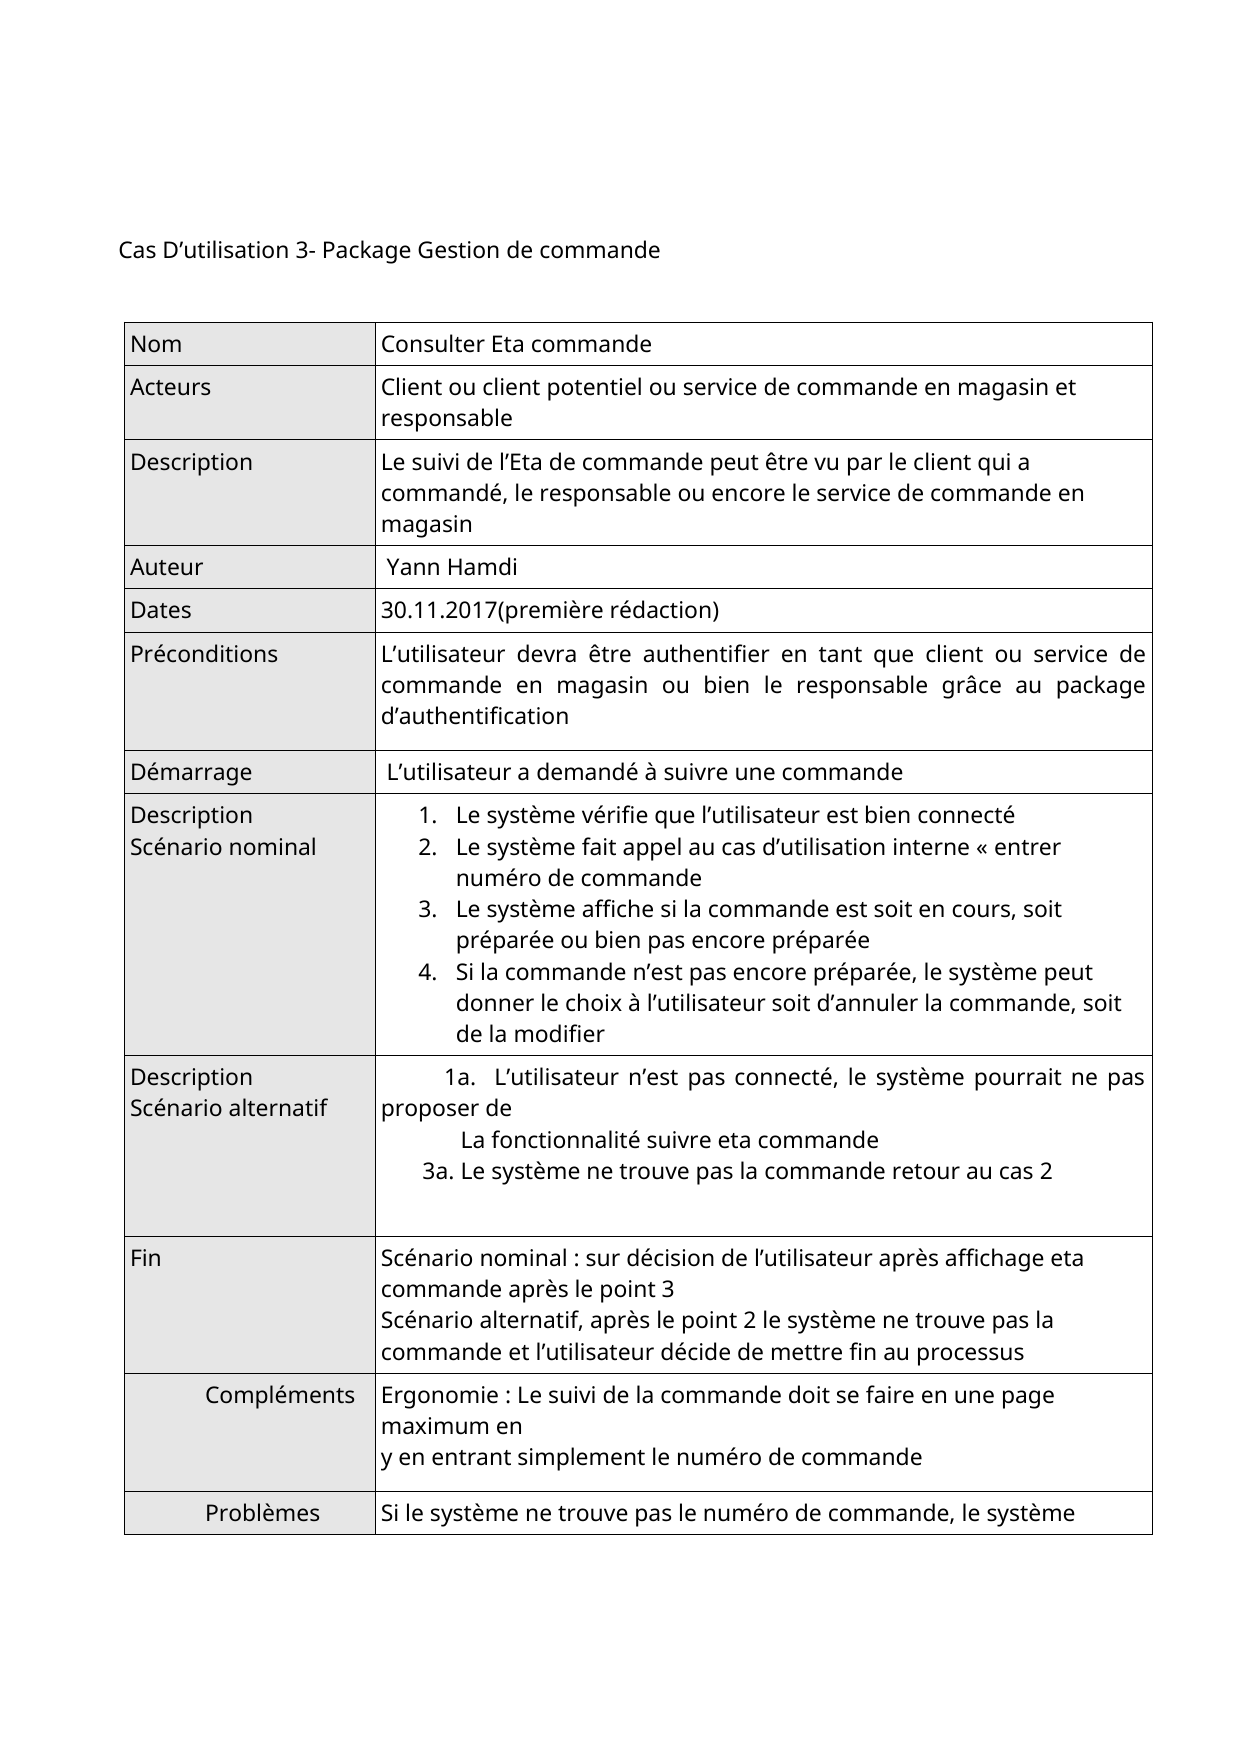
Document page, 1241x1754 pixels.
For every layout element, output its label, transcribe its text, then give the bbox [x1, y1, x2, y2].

table_header Consulter Eta commande [376, 323, 1152, 365]
table_cell Auteur [125, 546, 375, 588]
table_cell Description [125, 440, 375, 545]
table_cell Description Scénario nominal [125, 794, 375, 1055]
table_cell Le système vérifie que l’utilisateur est bien connecté Le système fait appel au cas d’utilisation interne « entrer numéro de commande Le système affiche si la commande est soit en cours, soit préparée ou bien pas encore préparée Si la commande n’est pas encore préparée, le système peut donner le choix à l’utilisateur soit d’annuler la commande, soit de la modifier [376, 794, 1152, 1055]
table_header Nom [125, 323, 375, 365]
table_cell Scénario nominal : sur décision de l’utilisateur après affichage eta commande après le point 3 Scénario alternatif, après le point 2 le système ne trouve pas la commande et l’utilisateur décide de mettre fin au processus [376, 1237, 1152, 1373]
table_cell Fin [125, 1237, 375, 1373]
table_cell Acteurs [125, 366, 375, 439]
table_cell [376, 1492, 1152, 1534]
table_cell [125, 1492, 375, 1534]
table_cell Dates [125, 589, 375, 631]
table_cell Description Scénario alternatif [125, 1056, 375, 1236]
table_cell L’utilisateur a demandé à suivre une commande [376, 751, 1152, 793]
table_cell Client ou client potentiel ou service de commande en magasin et responsable [376, 366, 1152, 439]
table_cell 1a. L’utilisateur n’est pas connecté, le système pourrait ne pas proposer de La fonctionnalité suivre eta commande 3a. Le système ne trouve pas la commande retour au cas 2 [376, 1056, 1152, 1236]
table_cell L’utilisateur devra être authentifier en tant que client ou service de commande en magasin ou bien le responsable grâce au package d’authentification [376, 633, 1152, 750]
table_cell Yann Hamdi [376, 546, 1152, 588]
text Cas D’utilisation 3- Package Gestion de commande [118, 234, 1122, 265]
table_cell 30.11.2017(première rédaction) [376, 589, 1152, 631]
table_cell Le suivi de l’Eta de commande peut être vu par le client qui a commandé, le responsable ou encore le service de commande en magasin [376, 440, 1152, 545]
table_cell Ergonomie : Le suivi de la commande doit se faire en une page maximum en y en entrant simplement le numéro de commande [376, 1374, 1152, 1491]
table_cell Compléments [125, 1374, 375, 1491]
table_cell Préconditions [125, 633, 375, 750]
table_cell Démarrage [125, 751, 375, 793]
